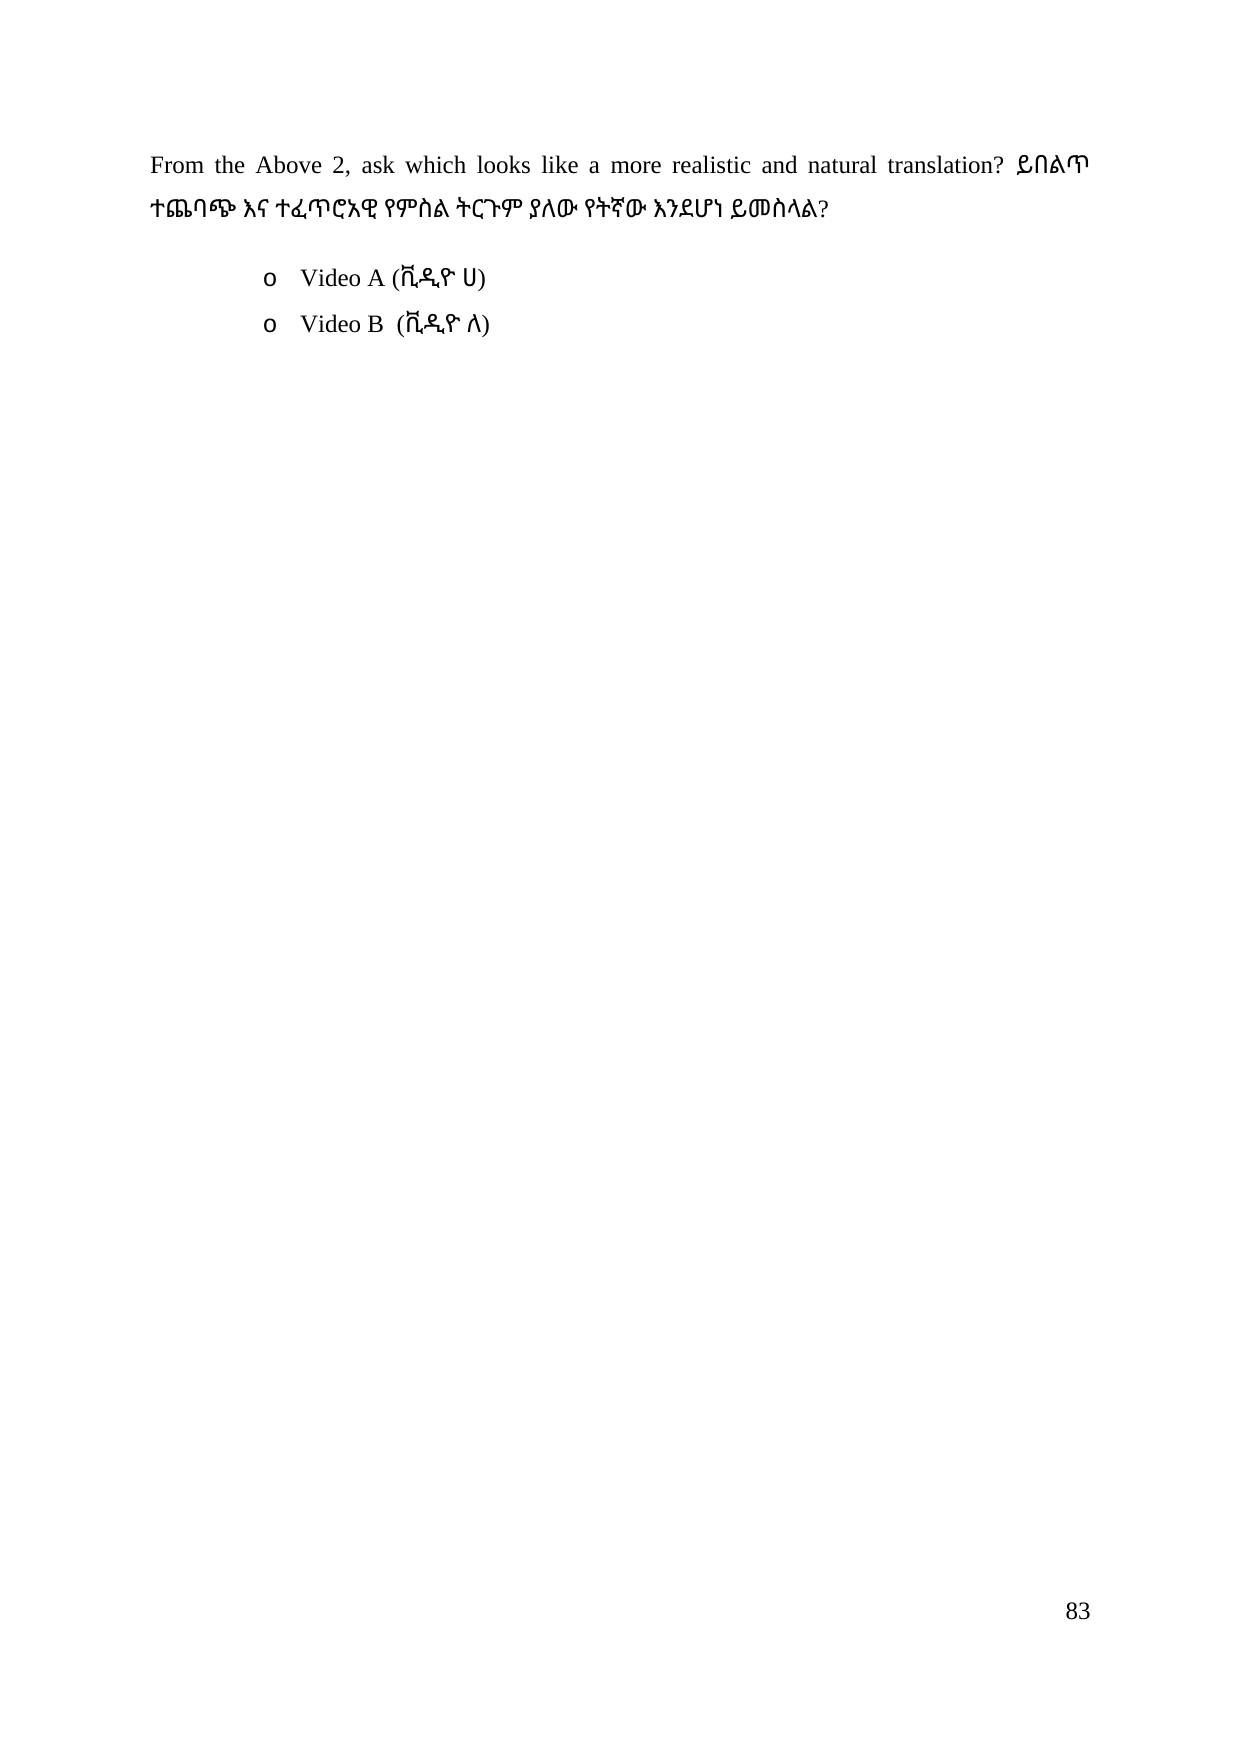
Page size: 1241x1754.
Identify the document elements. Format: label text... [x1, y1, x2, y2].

list Video B (ቪዲዮ ለ) [262, 309, 1090, 340]
text From the Above 2, ask which looks like a more realistic and natural translation? ይበልጥ ተጨባጭ እና ተፈጥሮአዊ የምስል ትርጉም ያለው የትኛው እንደሆነ ይመስላል? [150, 150, 1090, 223]
list Video A (ቪዲዮ ሀ) [262, 263, 1090, 293]
